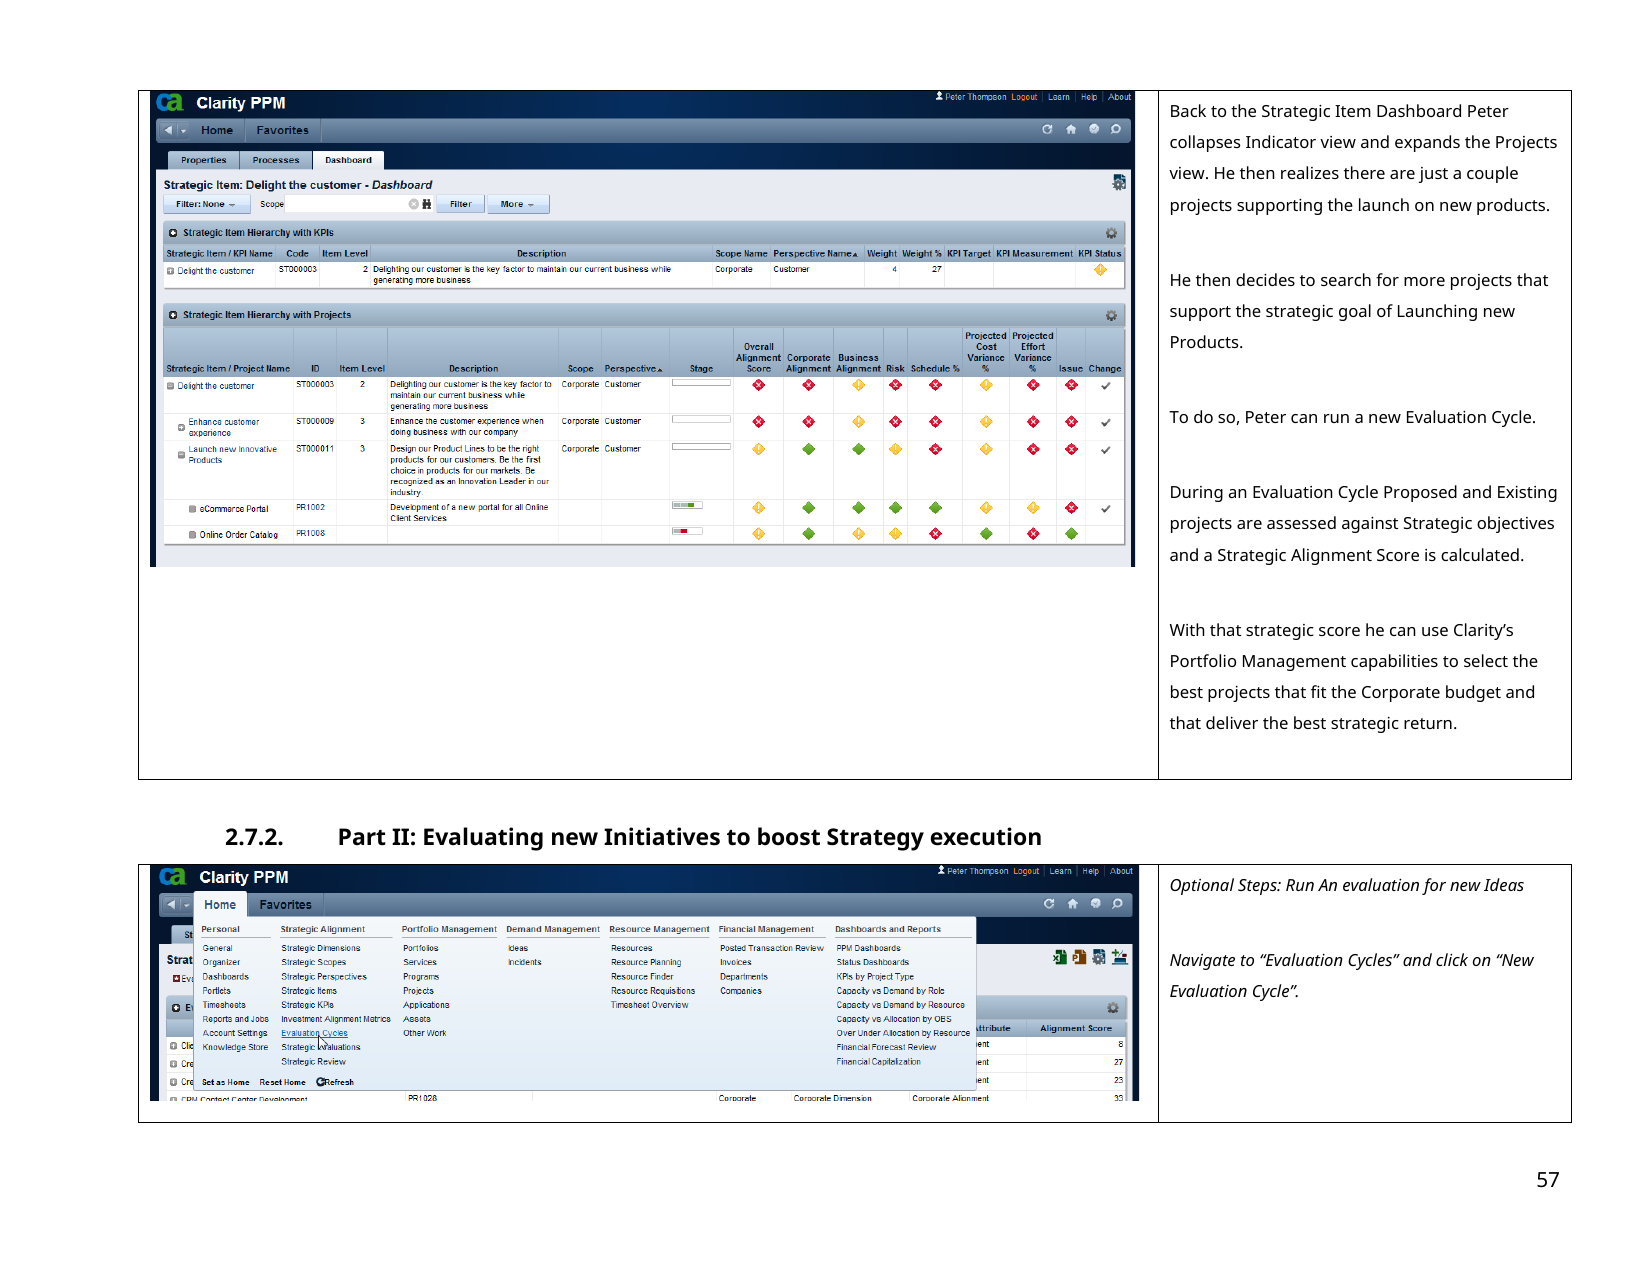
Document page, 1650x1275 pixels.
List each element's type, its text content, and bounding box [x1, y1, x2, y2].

table_header Optional Steps: Run An evaluation for new Ideas Navigate to “Evaluation Cycles” and click on “New Evaluation Cycle”. [1159, 865, 1571, 1122]
table_header [139, 865, 1158, 1122]
picture [150, 91, 1136, 567]
subtitle Part II: Evaluating new Initiatives to boost Strategy execution [225, 821, 1560, 852]
picture [150, 865, 1140, 1101]
table_cell [139, 91, 1158, 778]
table_cell Back to the Strategic Item Dashboard Peter collapses Indicator view and expands the Projects view. He then realizes there are just a couple projects supporting the launch on new products. He then decides to search for more projects that support the strategic goal of Launching new Products. To do so, Peter can run a new Evaluation Cycle. During an Evaluation Cycle Proposed and Existing projects are assessed against Strategic objectives and a Strategic Alignment Score is calculated. With that strategic score he can use Clarity’s Portfolio Management capabilities to select the best projects that fit the Corporate budget and that deliver the best strategic return. [1159, 91, 1571, 778]
